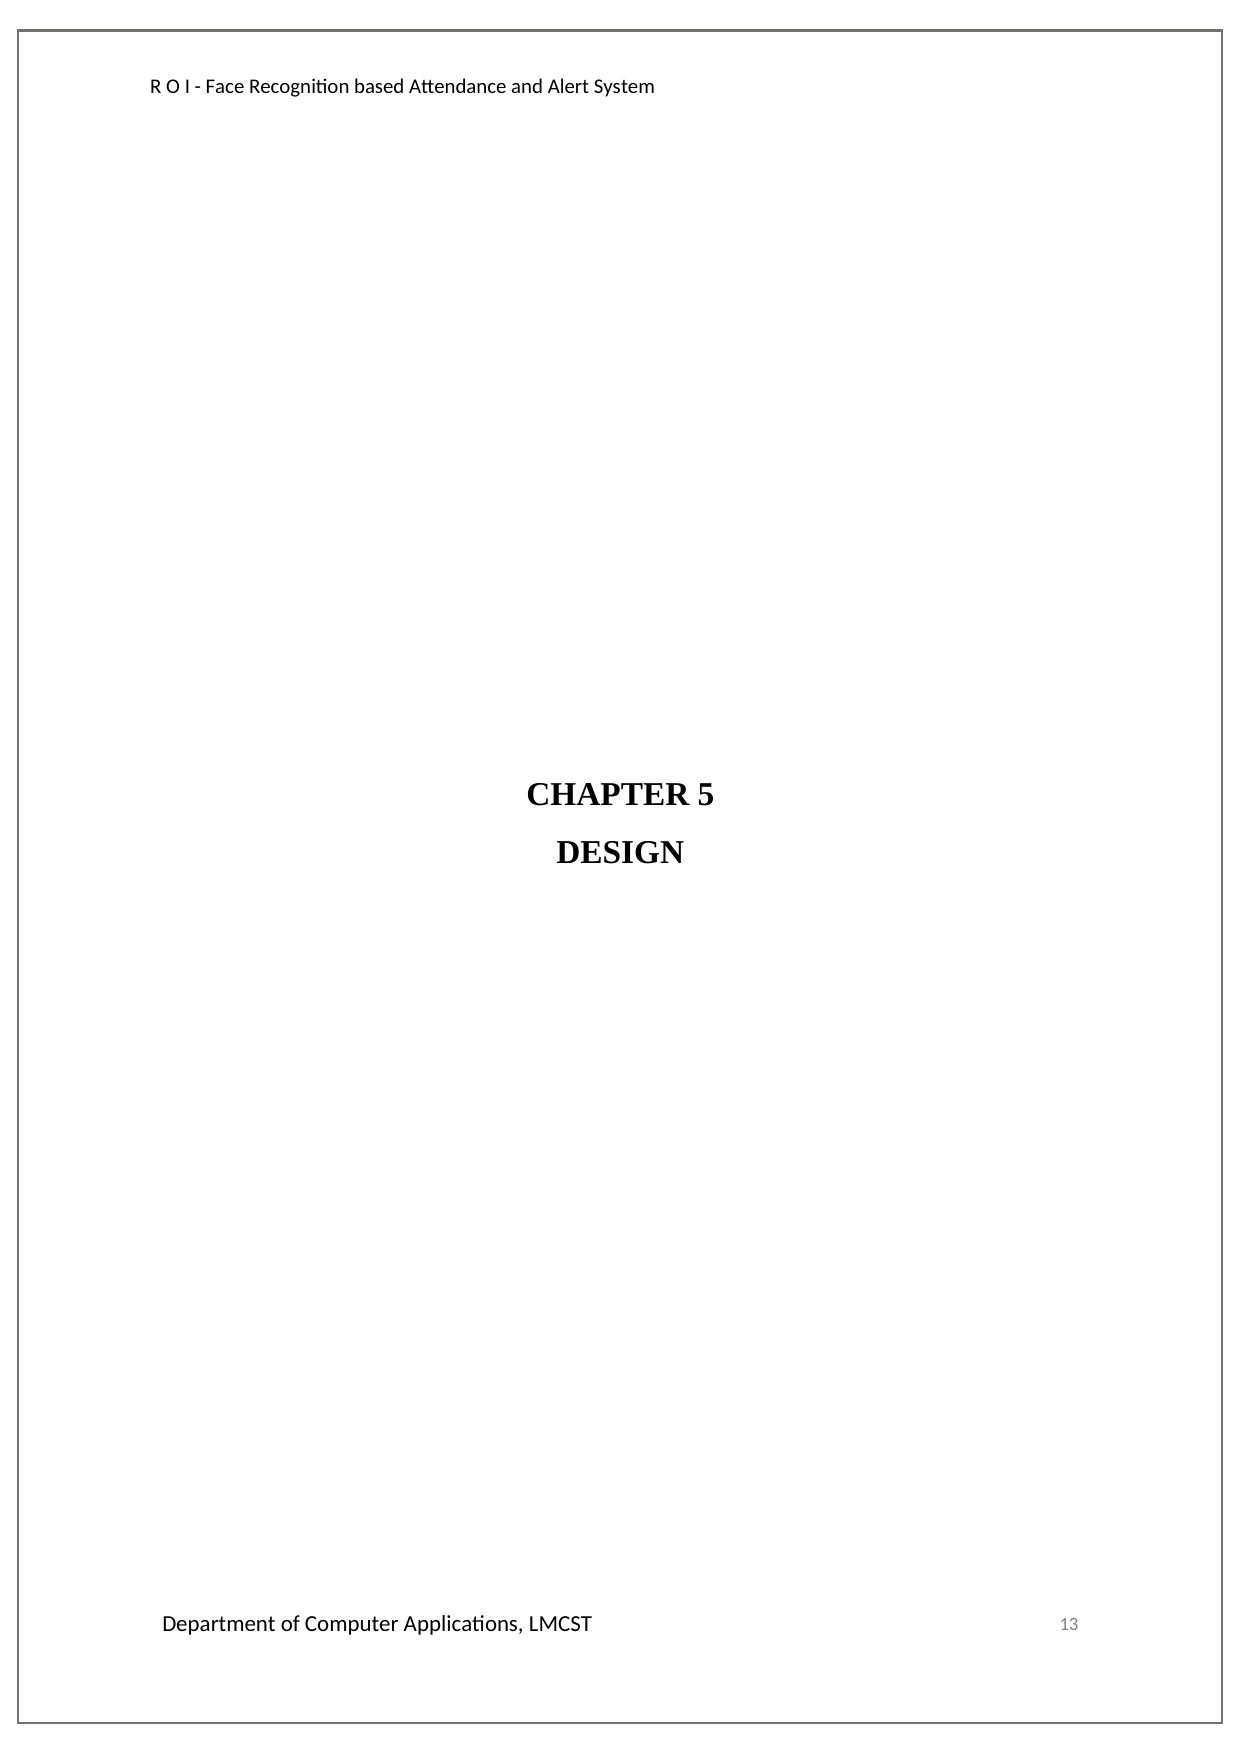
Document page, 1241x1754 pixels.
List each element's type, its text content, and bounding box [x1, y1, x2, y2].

text CHAPTER 5 [150, 774, 1090, 812]
text DESIGN [150, 832, 1090, 870]
